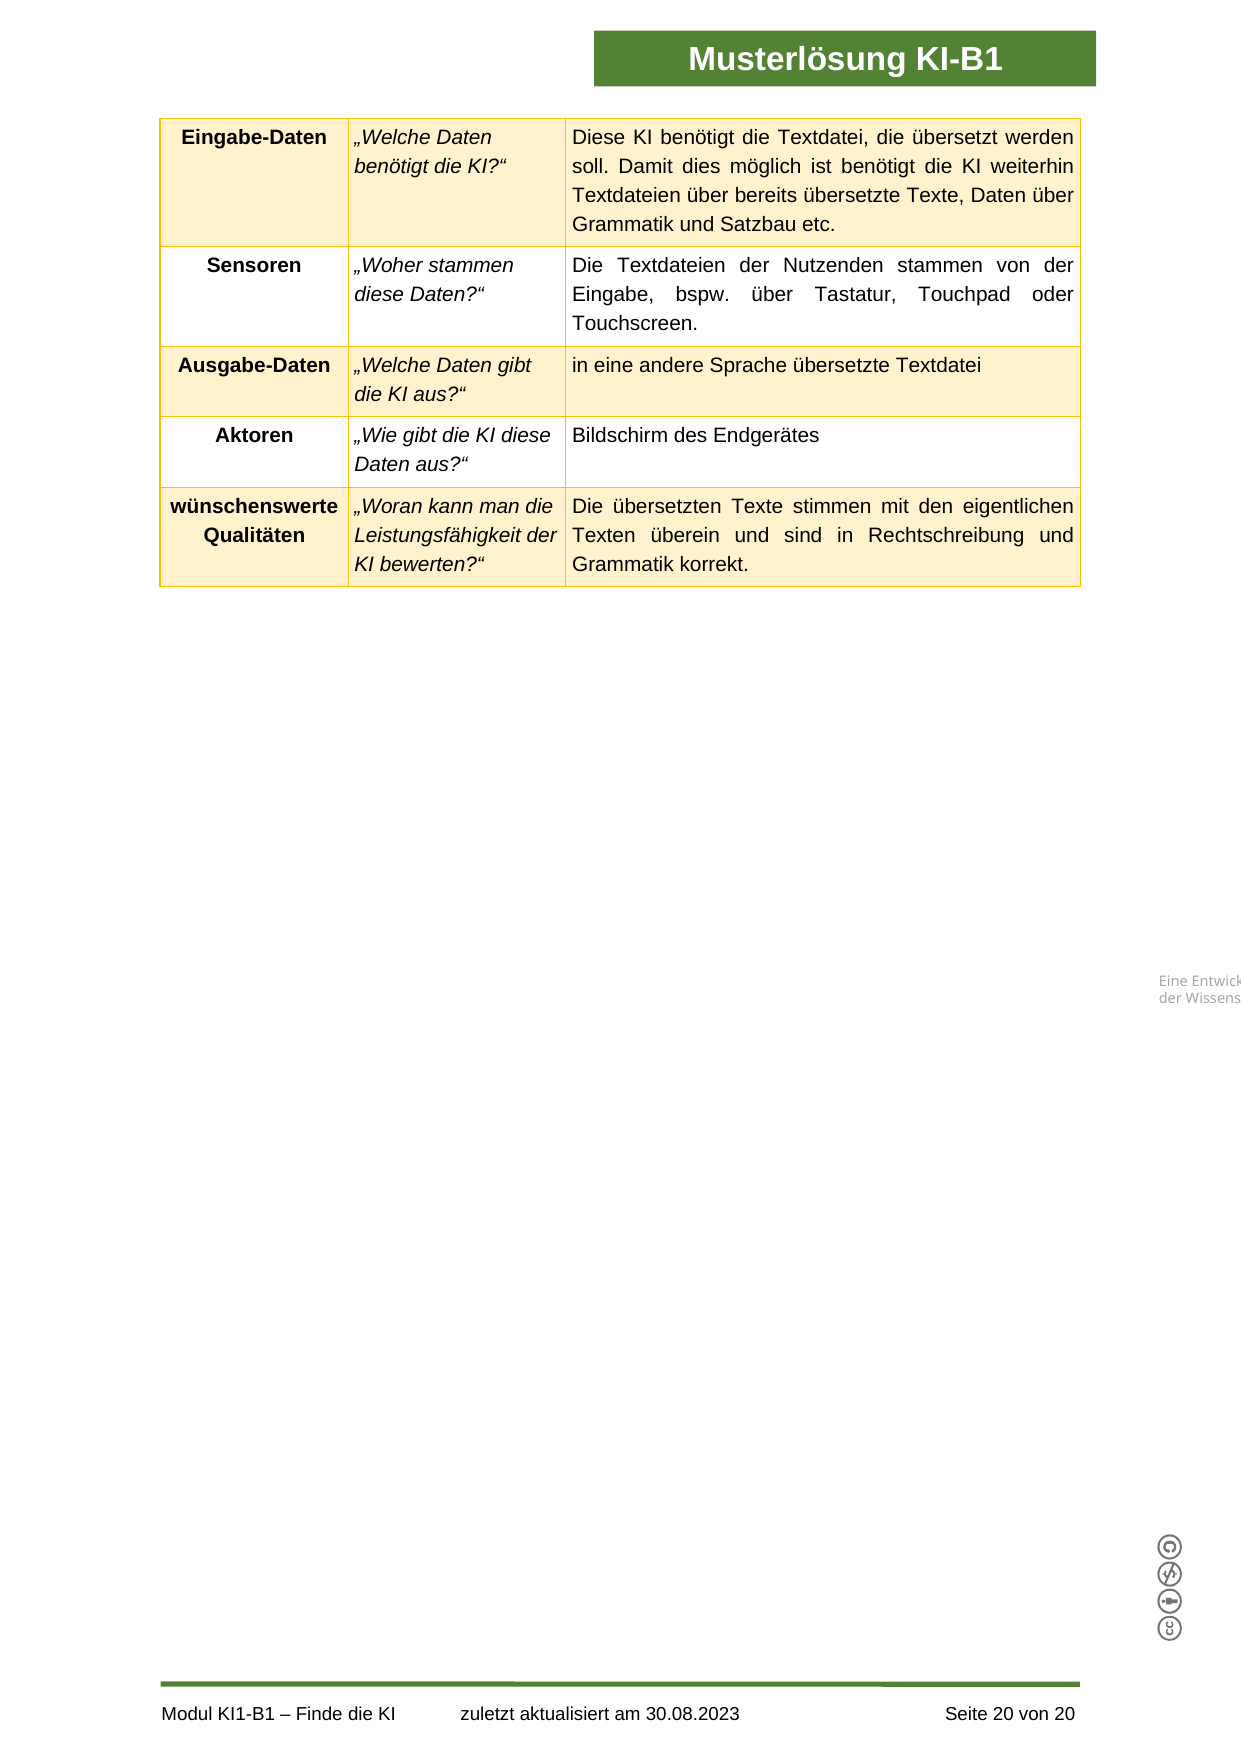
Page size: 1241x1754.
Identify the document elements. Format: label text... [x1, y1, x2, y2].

table_cell „Wie gibt die KI diese Daten aus?“ [349, 417, 565, 487]
table_cell Aktoren [161, 417, 348, 487]
table_cell Die übersetzten Texte stimmen mit den eigentlichen Texten überein und sind in Rechtschreibung und Grammatik korrekt. [566, 488, 1080, 586]
table_cell „Woher stammen diese Daten?“ [349, 247, 565, 346]
table_cell „Woran kann man die Leistungsfähigkeit der KI bewerten?“ [349, 488, 565, 586]
table_cell Die Textdateien der Nutzenden stammen von der Eingabe, bspw. über Tastatur, Touchpad oder Touchscreen. [566, 247, 1080, 346]
table_cell „Welche Daten benötigt die KI?“ [349, 119, 565, 246]
table_cell „Welche Daten gibt die KI aus?“ [349, 347, 565, 416]
table_cell Eingabe-Daten [161, 119, 348, 246]
table_cell wünschenswerte Qualitäten [161, 488, 348, 586]
table_cell Sensoren [161, 247, 348, 346]
table_cell in eine andere Sprache übersetzte Textdatei [566, 347, 1080, 416]
table_cell Bildschirm des Endgerätes [566, 417, 1080, 487]
table_cell Diese KI benötigt die Textdatei, die übersetzt werden soll. Damit dies möglich ist benötigt die KI weiterhin Textdateien über bereits übersetzte Texte, Daten über Grammatik und Satzbau etc. [566, 119, 1080, 246]
table_cell Ausgabe-Daten [161, 347, 348, 416]
